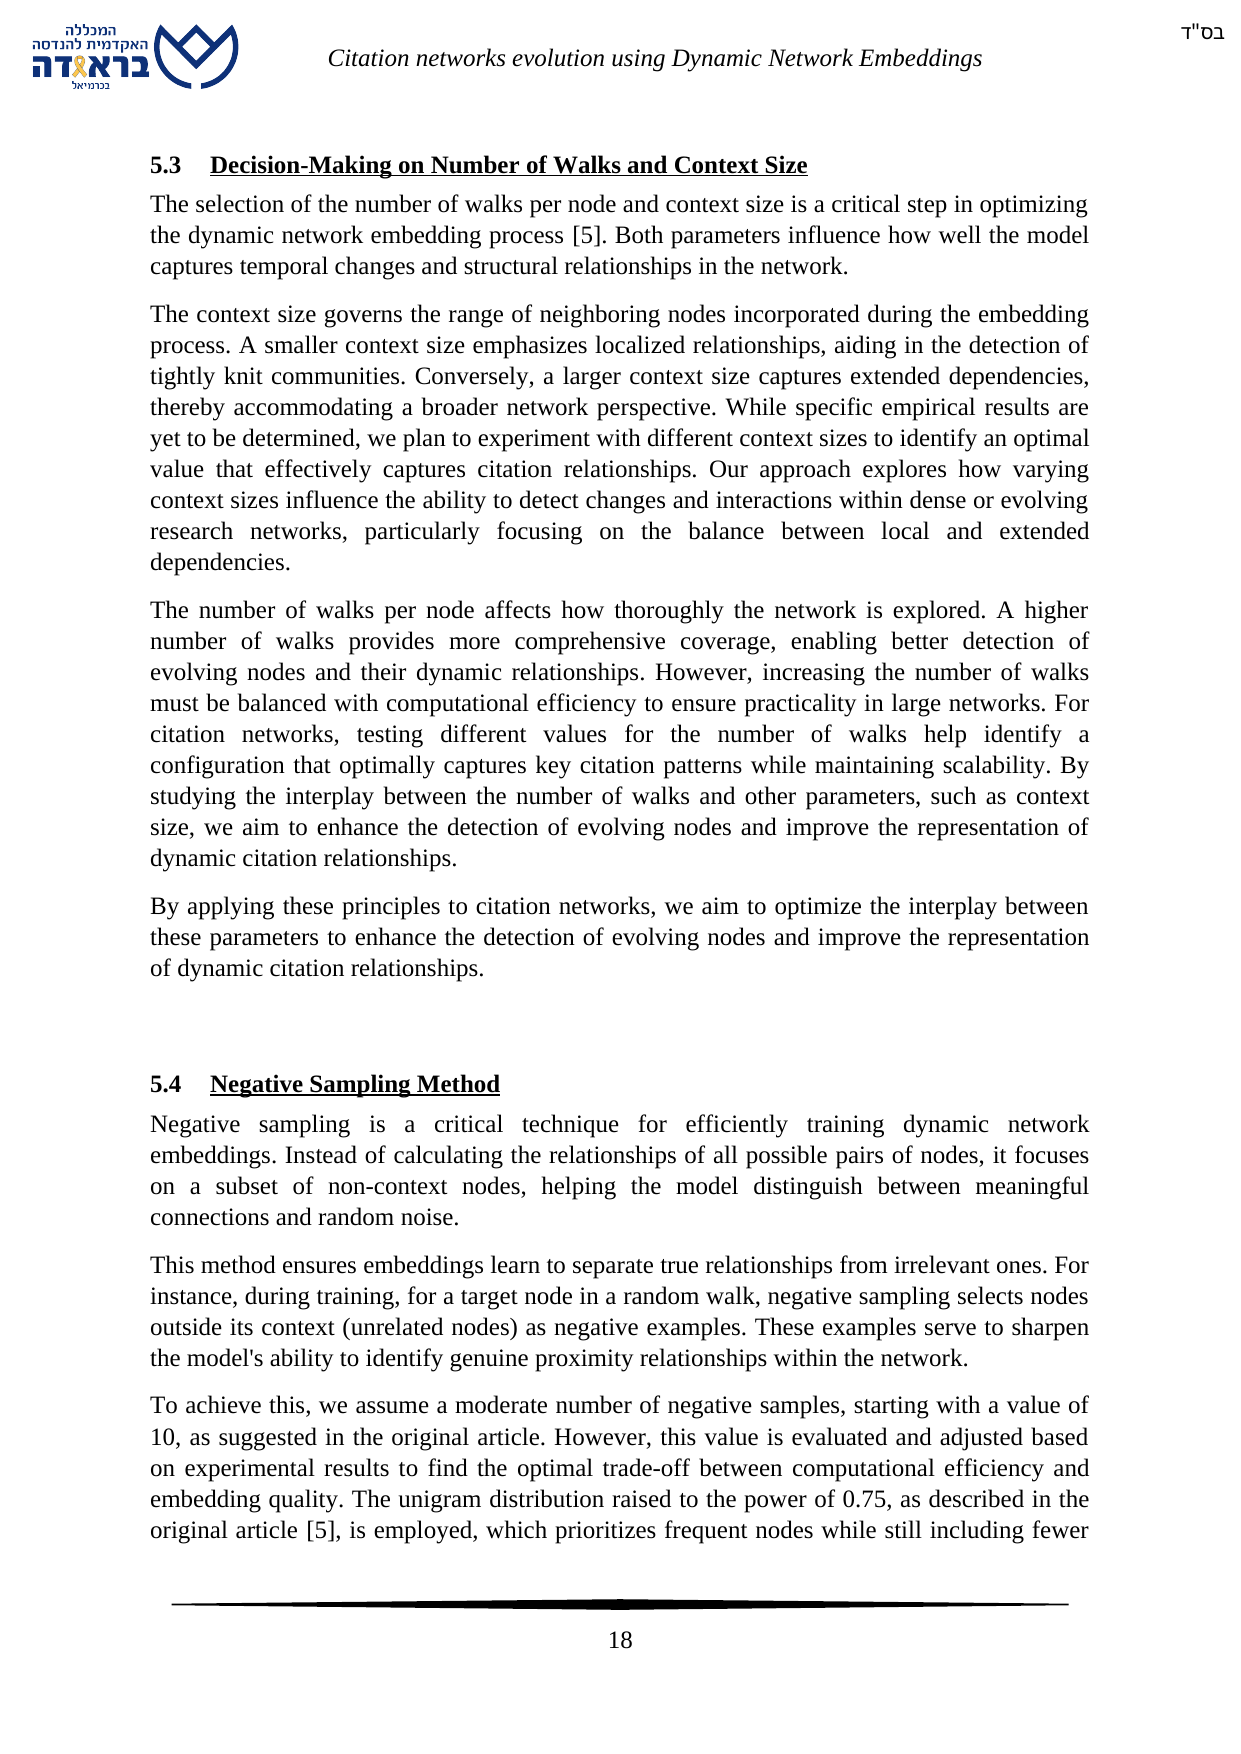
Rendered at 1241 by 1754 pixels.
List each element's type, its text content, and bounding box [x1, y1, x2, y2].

subtitle Negative Sampling Method [150, 1069, 1090, 1098]
text The number of walks per node affects how thoroughly the network is explored. A higher number of walks provides more comprehensive coverage, enabling better detection of evolving nodes and their dynamic relationships. However, increasing the number of walks must be balanced with computational efficiency to ensure practicality in large networks. For citation networks, testing different values for the number of walks help identify a configuration that optimally captures key citation patterns while maintaining scalability. By studying the interplay between the number of walks and other parameters, such as context size, we aim to enhance the detection of evolving nodes and improve the representation of dynamic citation relationships. [150, 595, 1090, 872]
text The context size governs the range of neighboring nodes incorporated during the embedding process. A smaller context size emphasizes localized relationships, aiding in the detection of tightly knit communities. Conversely, a larger context size captures extended dependencies, thereby accommodating a broader network perspective. While specific empirical results are yet to be determined, we plan to experiment with different context sizes to identify an optimal value that effectively captures citation relationships. Our approach explores how varying context sizes influence the ability to detect changes and interactions within dense or evolving research networks, particularly focusing on the balance between local and extended dependencies. [150, 299, 1090, 576]
text This method ensures embeddings learn to separate true relationships from irrelevant ones. For instance, during training, for a target node in a random walk, negative sampling selects nodes outside its context (unrelated nodes) as negative examples. These examples serve to sharpen the model's ability to identify genuine proximity relationships within the network. [150, 1250, 1090, 1372]
text The selection of the number of walks per node and context size is a critical step in optimizing the dynamic network embedding process [5]. Both parameters influence how well the model captures temporal changes and structural relationships in the network. [150, 189, 1090, 280]
text By applying these principles to citation networks, we aim to optimize the interplay between these parameters to enhance the detection of evolving nodes and improve the representation of dynamic citation relationships. [150, 891, 1090, 982]
picture [22, 18, 248, 93]
text Negative sampling is a critical technique for efficiently training dynamic network embeddings. Instead of calculating the relationships of all possible pairs of nodes, it focuses on a subset of non-context nodes, helping the model distinguish between meaningful connections and random noise. [150, 1109, 1090, 1231]
subtitle Decision-Making on Number of Walks and Context Size [150, 150, 1090, 179]
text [150, 1391, 1090, 1543]
